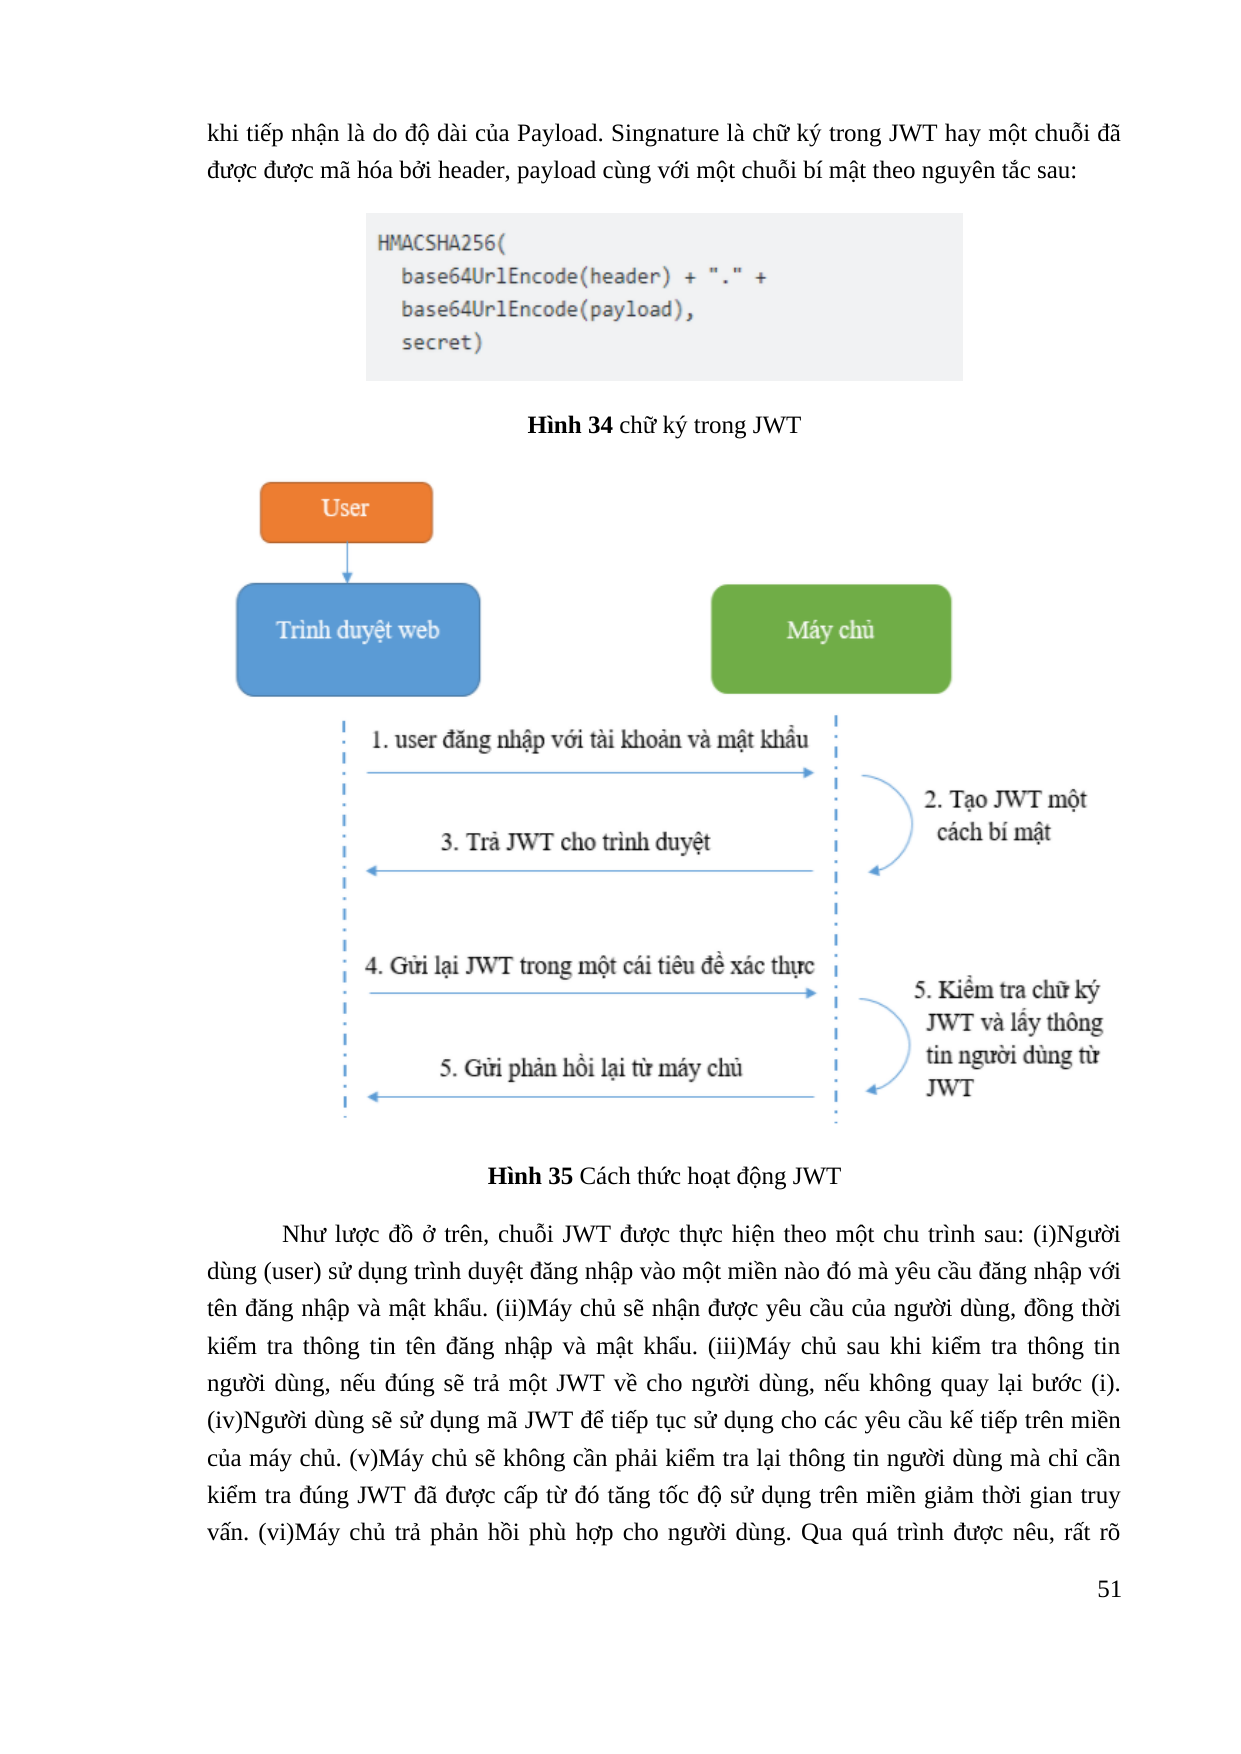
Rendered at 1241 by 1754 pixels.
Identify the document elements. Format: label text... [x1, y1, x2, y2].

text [207, 118, 1122, 184]
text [207, 1219, 1122, 1546]
picture [206, 468, 1122, 1132]
text Hình 35 Cách thức hoạt động JWT [207, 1161, 1122, 1189]
picture [366, 213, 963, 381]
text Hình 34 chữ ký trong JWT [207, 410, 1122, 439]
